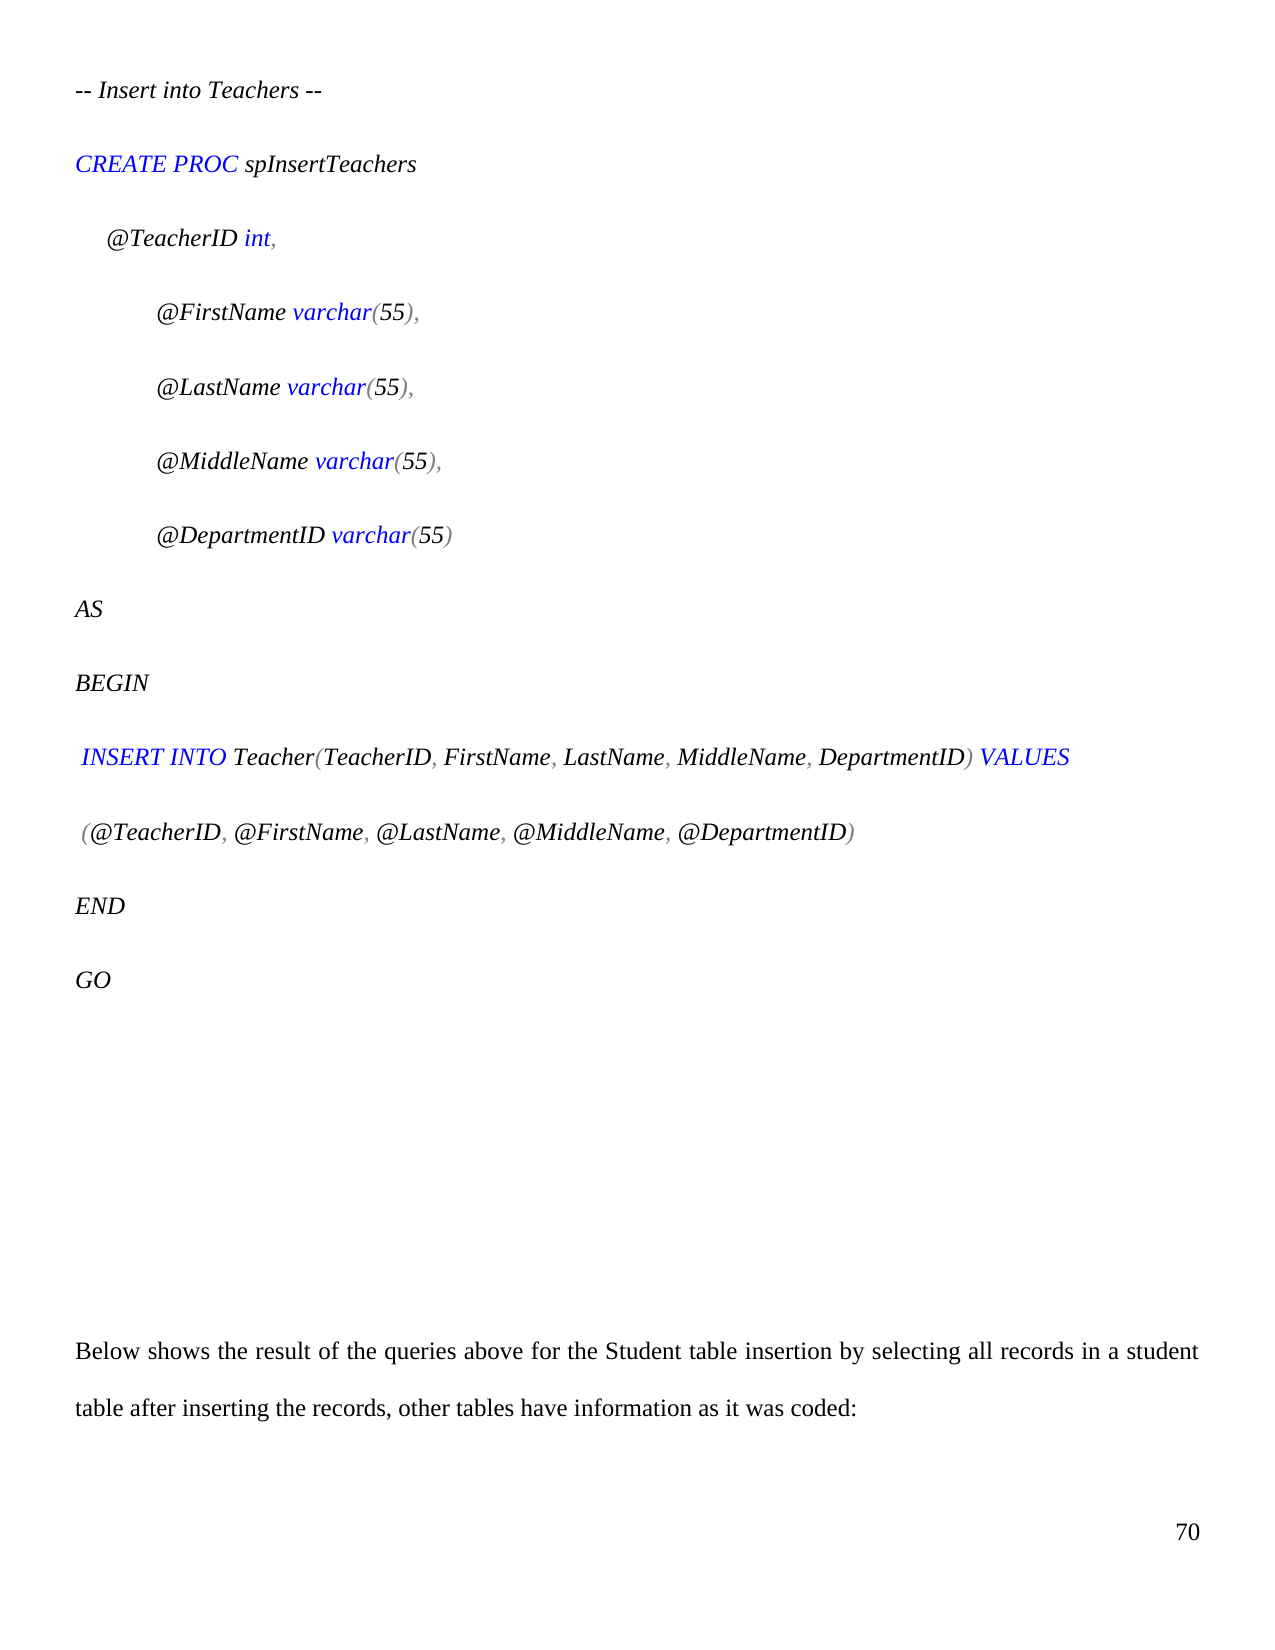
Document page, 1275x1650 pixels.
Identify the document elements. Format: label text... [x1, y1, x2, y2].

text END [75, 891, 1200, 919]
text Below shows the result of the queries above for the Student table insertion by selecting all records in a student table after inserting the records, other tables have information as it was coded: [75, 1336, 1200, 1422]
text BEGIN [75, 668, 1200, 697]
text @TeacherID int, [75, 223, 1200, 252]
text GO [75, 965, 1200, 994]
text AS [75, 594, 1200, 623]
text CREATE PROC spInsertTeachers [75, 149, 1200, 178]
text (@TeacherID, @FirstName, @LastName, @MiddleName, @DepartmentID) [75, 817, 1200, 845]
text @DepartmentID varchar(55) [75, 520, 1200, 549]
text @MiddleName varchar(55), [75, 446, 1200, 474]
text -- Insert into Teachers -- [75, 75, 1200, 104]
text INSERT INTO Teacher(TeacherID, FirstName, LastName, MiddleName, DepartmentID) VALUES [75, 742, 1200, 771]
text @FirstName varchar(55), [75, 297, 1200, 326]
text @LastName varchar(55), [75, 372, 1200, 400]
